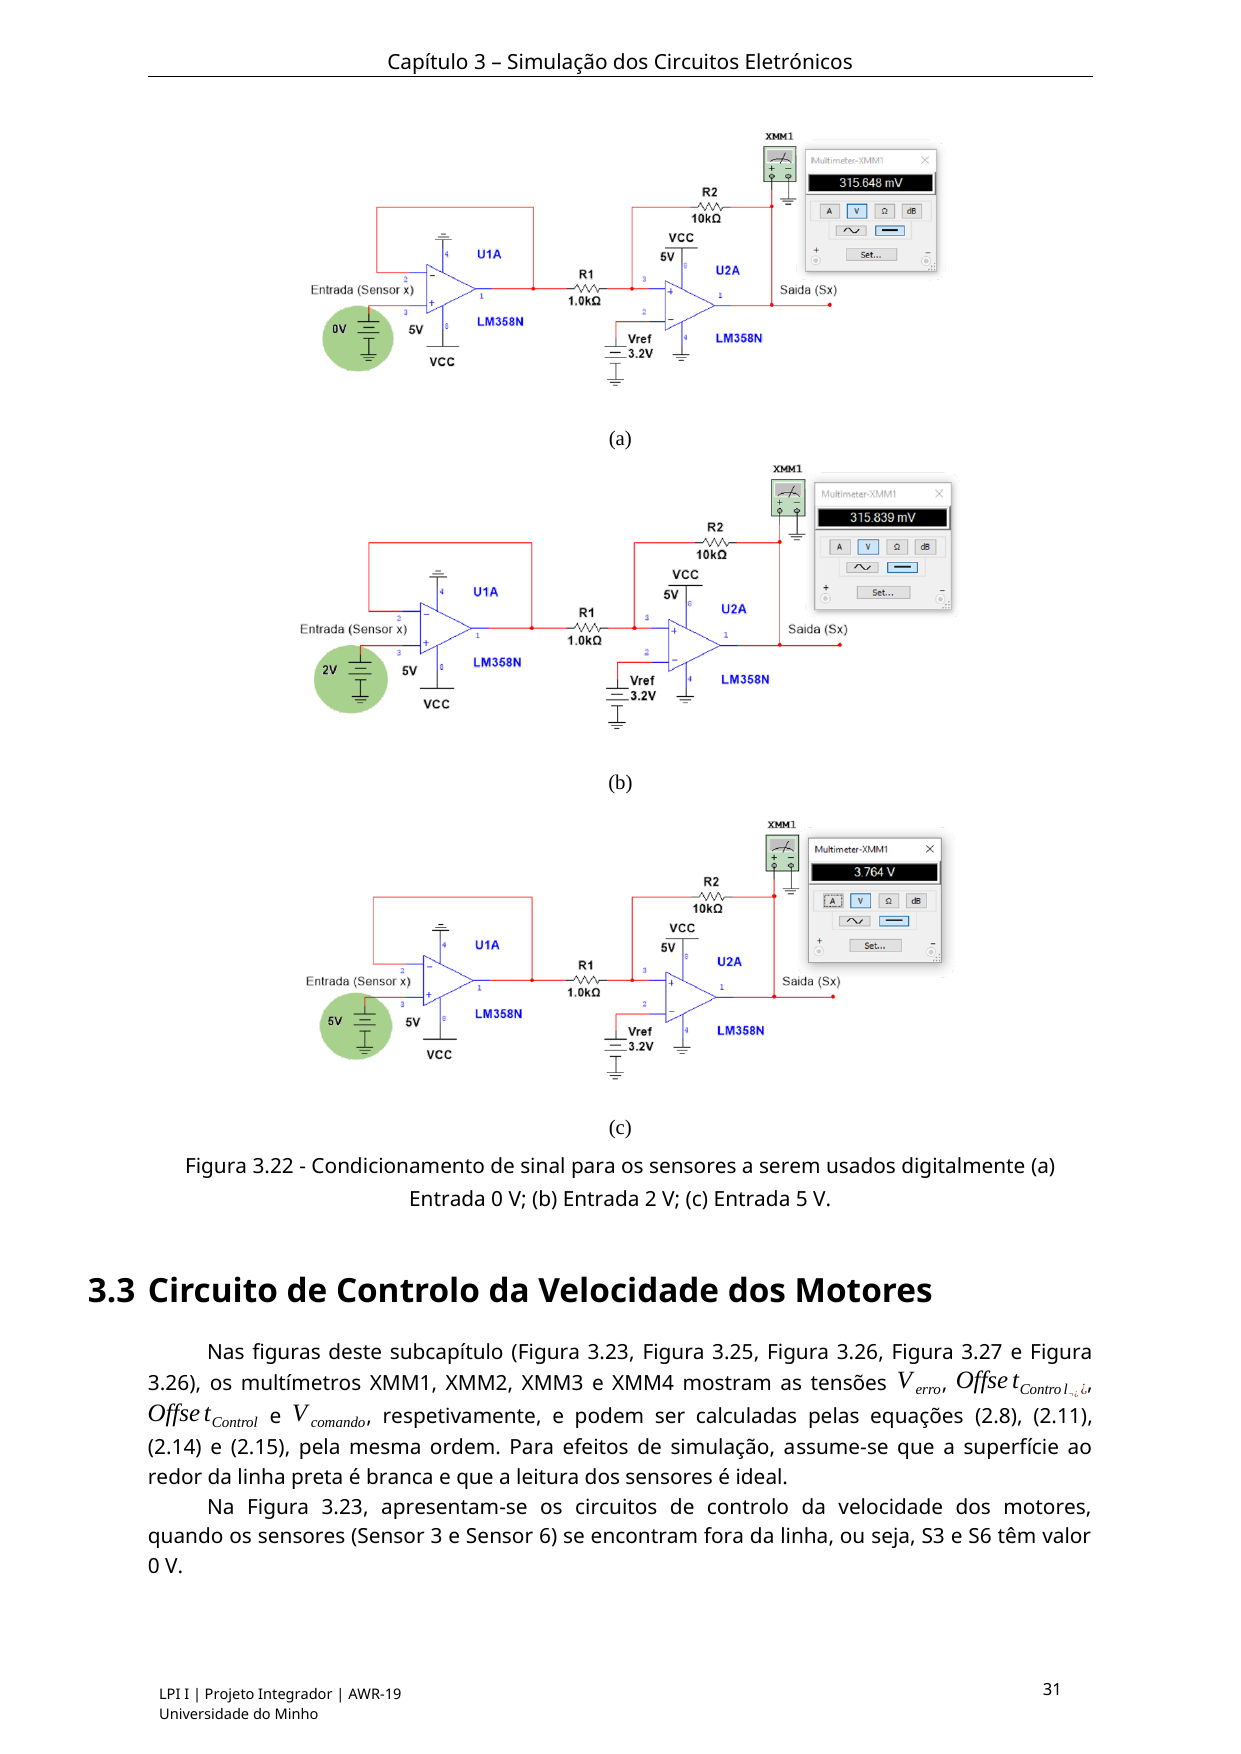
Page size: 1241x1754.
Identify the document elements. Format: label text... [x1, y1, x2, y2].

table_cell (a) [265, 426, 975, 462]
table_cell [265, 463, 975, 770]
picture [287, 118, 954, 414]
table_cell (b) [265, 770, 975, 807]
subtitle Circuito de Controlo da Velocidade dos Motores [88, 1266, 1092, 1312]
table_header [265, 118, 975, 426]
table_cell (c) [265, 1115, 975, 1151]
picture [283, 806, 957, 1103]
picture [276, 462, 964, 758]
table_cell [265, 807, 975, 1115]
